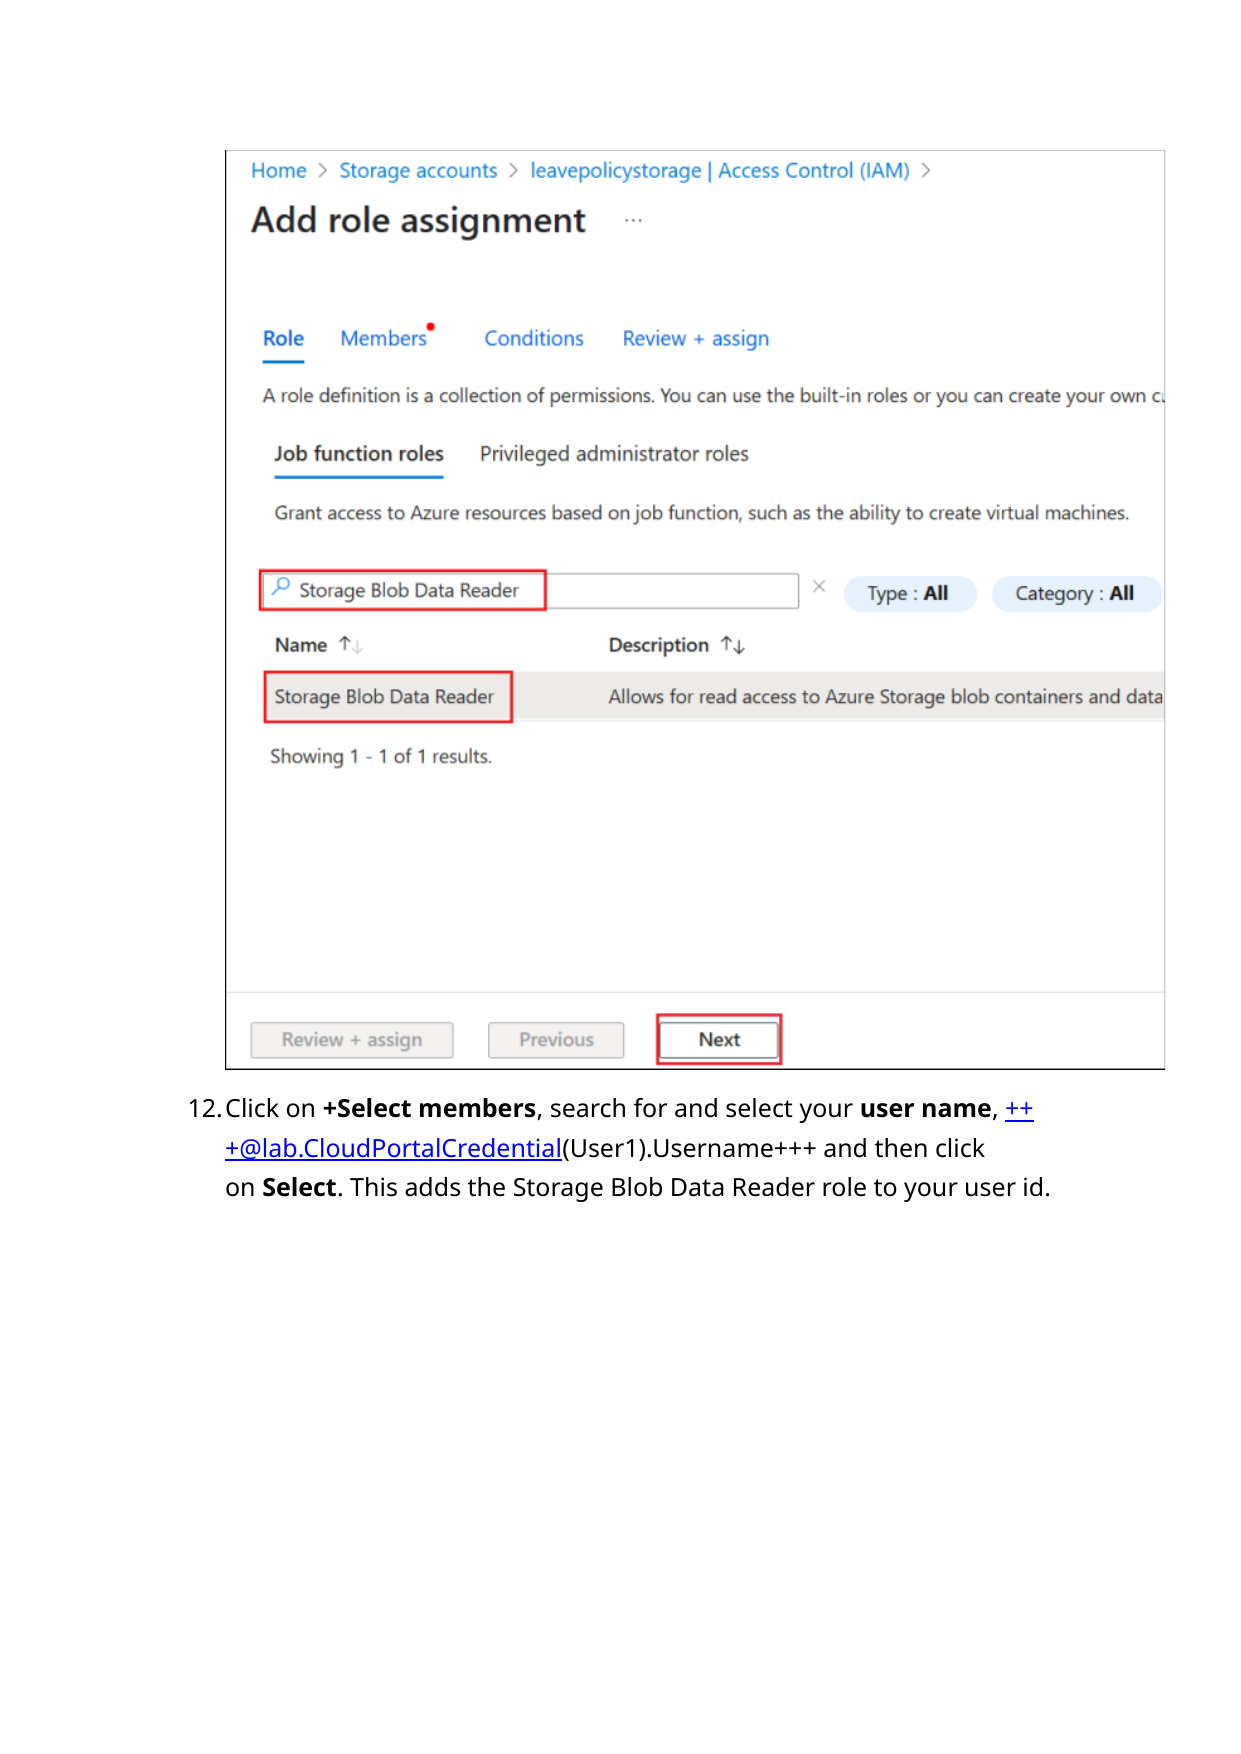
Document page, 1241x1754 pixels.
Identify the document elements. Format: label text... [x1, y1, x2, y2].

list Click on +Select members, search for and select your user name, +++@lab.CloudPortalCredential(User1).Username+++ and then click on Select. This adds the Storage Blob Data Reader role to your user id. [187, 1091, 1090, 1203]
picture [225, 150, 1166, 1070]
